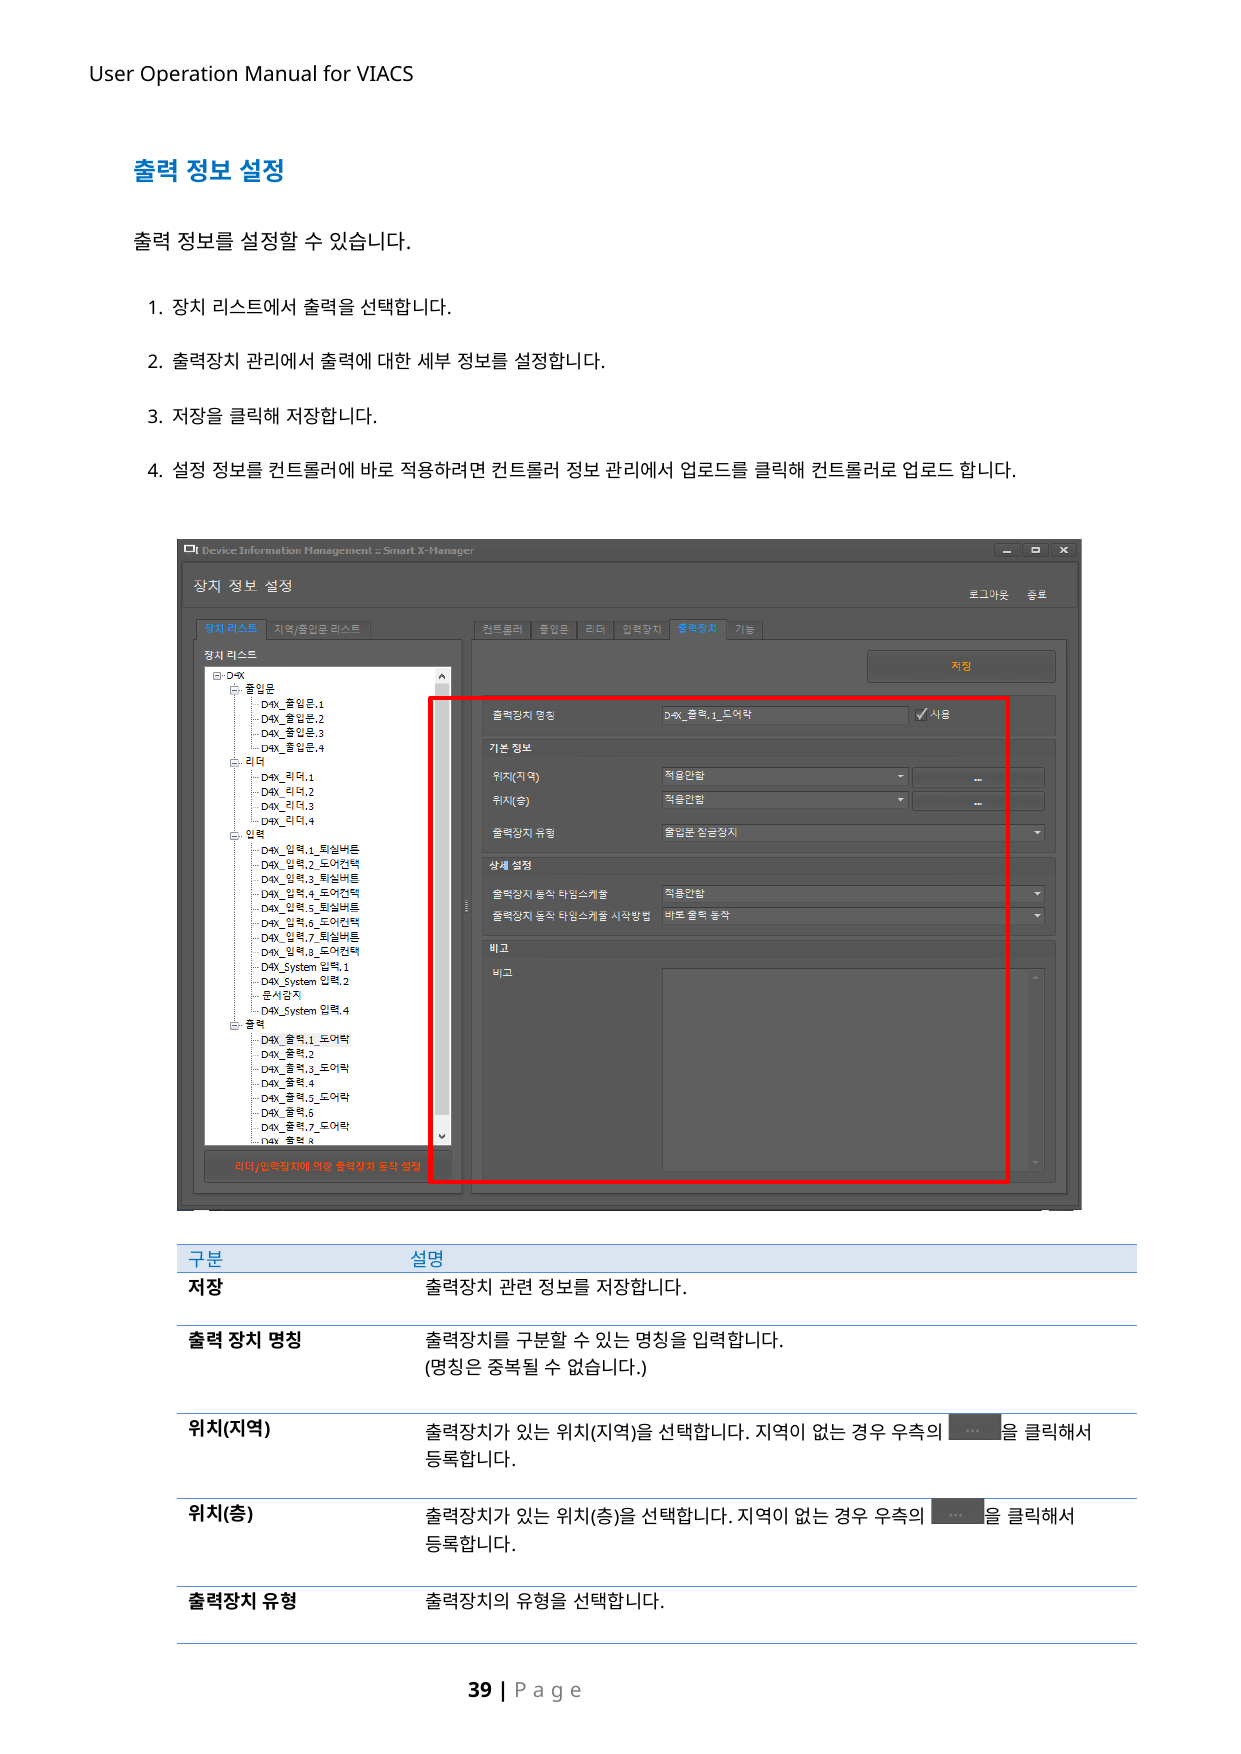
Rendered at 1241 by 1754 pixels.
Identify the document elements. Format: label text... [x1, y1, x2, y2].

table_header 구분 [177, 1245, 354, 1272]
table_cell 위치(지역) [177, 1414, 413, 1497]
table_cell 출력 장치 명칭 [177, 1326, 413, 1413]
table_cell 출력장치의 유형을 선택합니다. [414, 1587, 1137, 1643]
list 출력장치 관리에서 출력에 대한 세부 정보를 설정합니다. [133, 347, 1152, 374]
table_cell 위치(층) [177, 1499, 413, 1586]
table_header 설명 [354, 1245, 1137, 1272]
text 출력 정보를 설정할 수 있습니다. [133, 225, 1152, 256]
table_cell 출력장치가 있는 위치(층)을 선택합니다. 지역이 없는 경우 우측의 을 클릭해서 등록합니다. [414, 1499, 1137, 1586]
picture [948, 1414, 1002, 1440]
list 설정 정보를 컨트롤러에 바로 적용하려면 컨트롤러 정보 관리에서 업로드를 클릭해 컨트롤러로 업로드 합니다. [133, 456, 1152, 483]
list 저장을 클릭해 저장합니다. [133, 402, 1152, 429]
list 장치 리스트에서 출력을 선택합니다. [133, 293, 1152, 320]
picture [177, 539, 1082, 1211]
table_cell 출력장치 관련 정보를 저장합니다. [414, 1273, 1137, 1324]
table_cell 저장 [177, 1273, 413, 1324]
table_cell 출력장치 유형 [177, 1587, 413, 1643]
table_cell 출력장치를 구분할 수 있는 명칭을 입력합니다. (명칭은 중복될 수 없습니다.) [414, 1326, 1137, 1413]
picture [931, 1498, 985, 1524]
table_cell 출력장치가 있는 위치(지역)을 선택합니다. 지역이 없는 경우 우측의 을 클릭해서 등록합니다. [414, 1414, 1137, 1497]
text 출력 정보 설정 [133, 151, 1152, 187]
